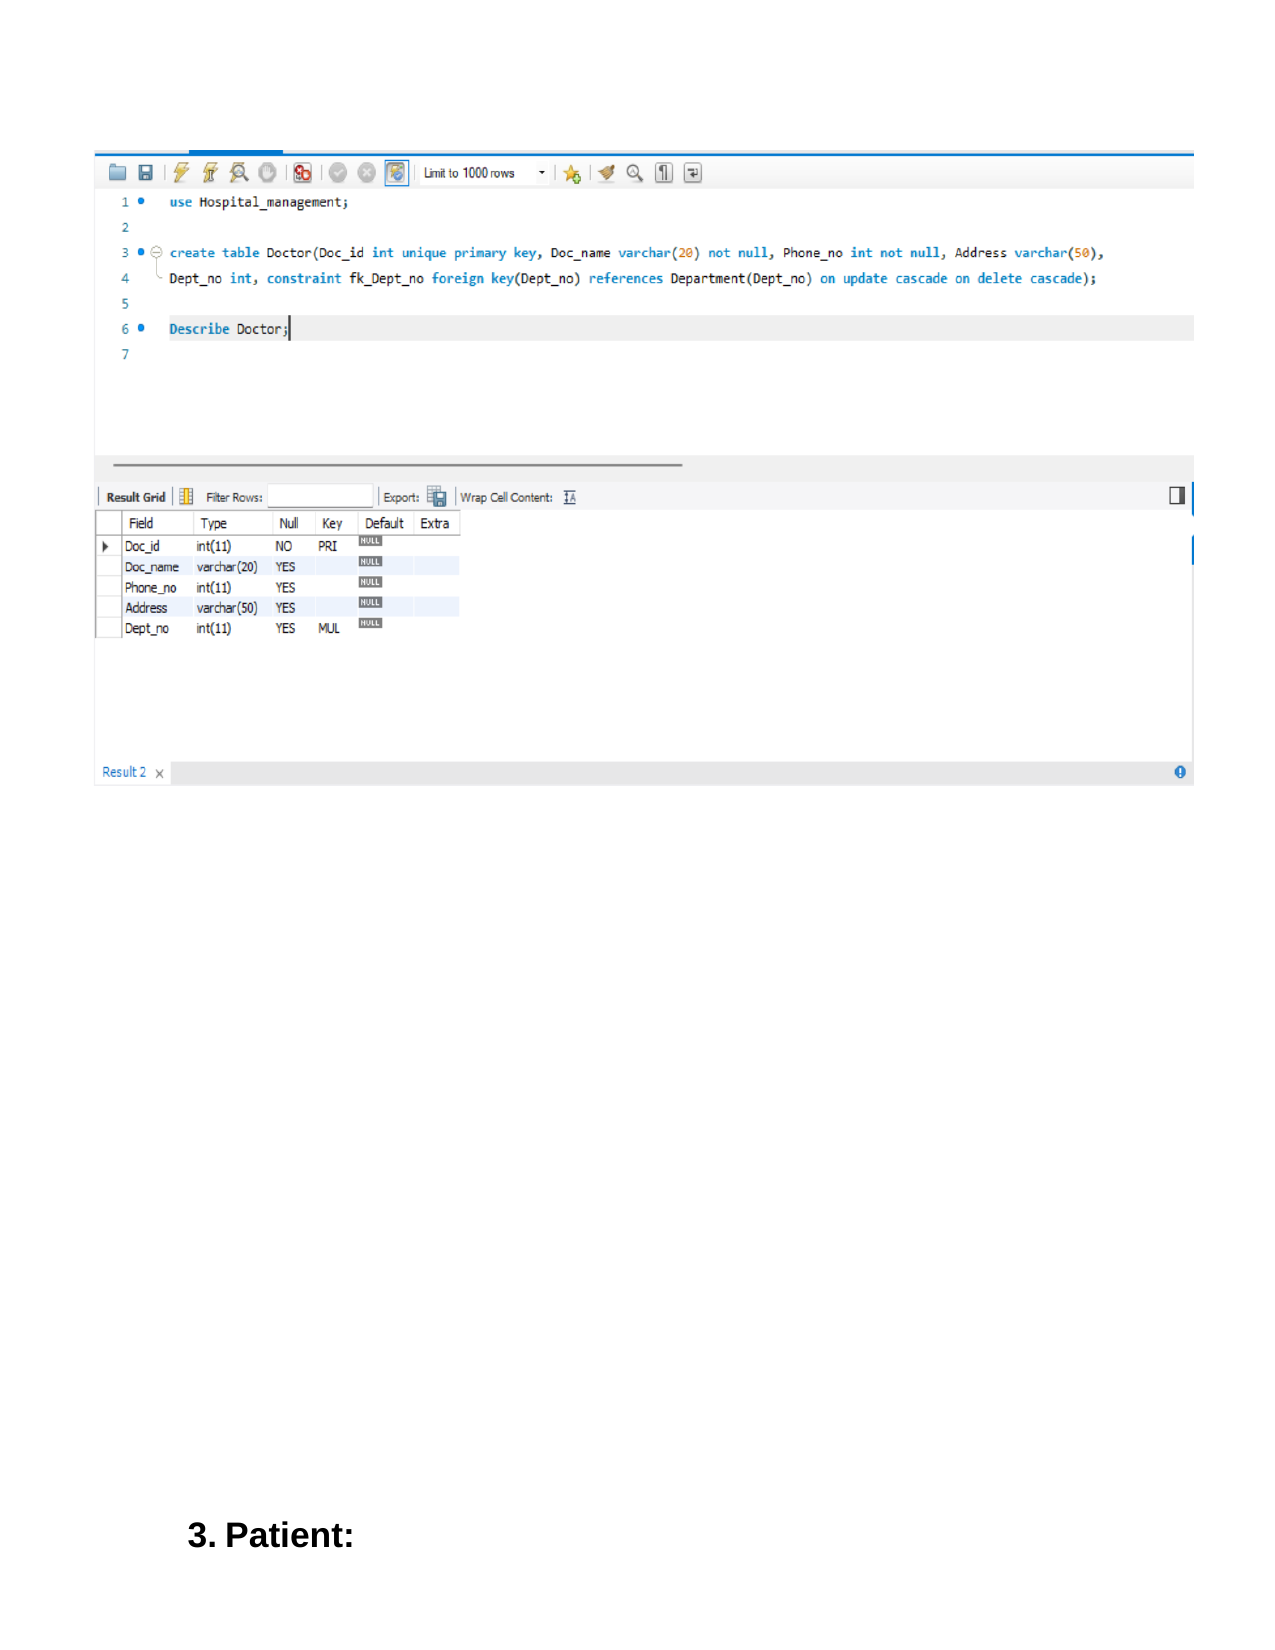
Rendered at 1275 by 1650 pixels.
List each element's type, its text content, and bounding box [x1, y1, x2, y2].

list Patient: [187, 1514, 1144, 1555]
picture [93, 150, 1194, 786]
